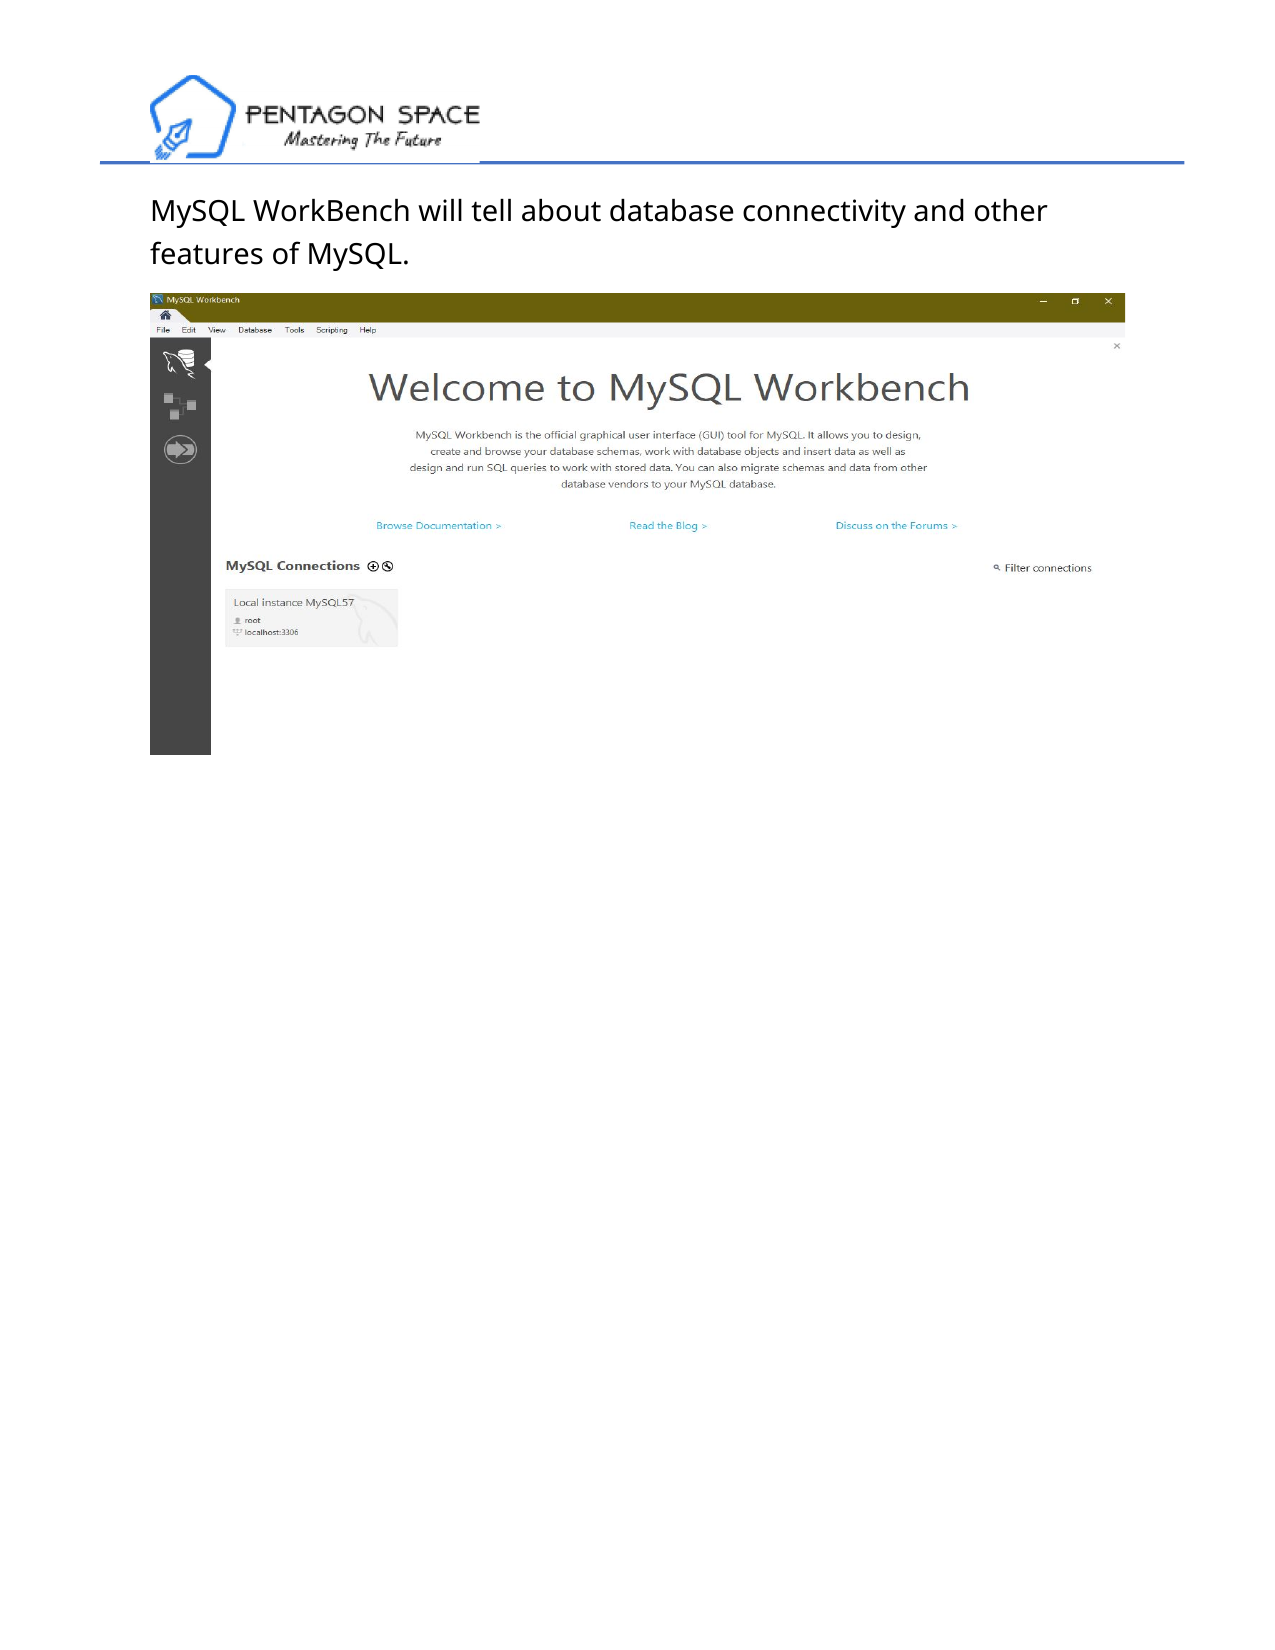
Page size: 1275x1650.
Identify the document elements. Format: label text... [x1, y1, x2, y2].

picture [150, 293, 1125, 755]
text MySQL WorkBench will tell about database connectivity and other features of MySQL. [150, 191, 1125, 273]
picture [150, 75, 480, 163]
